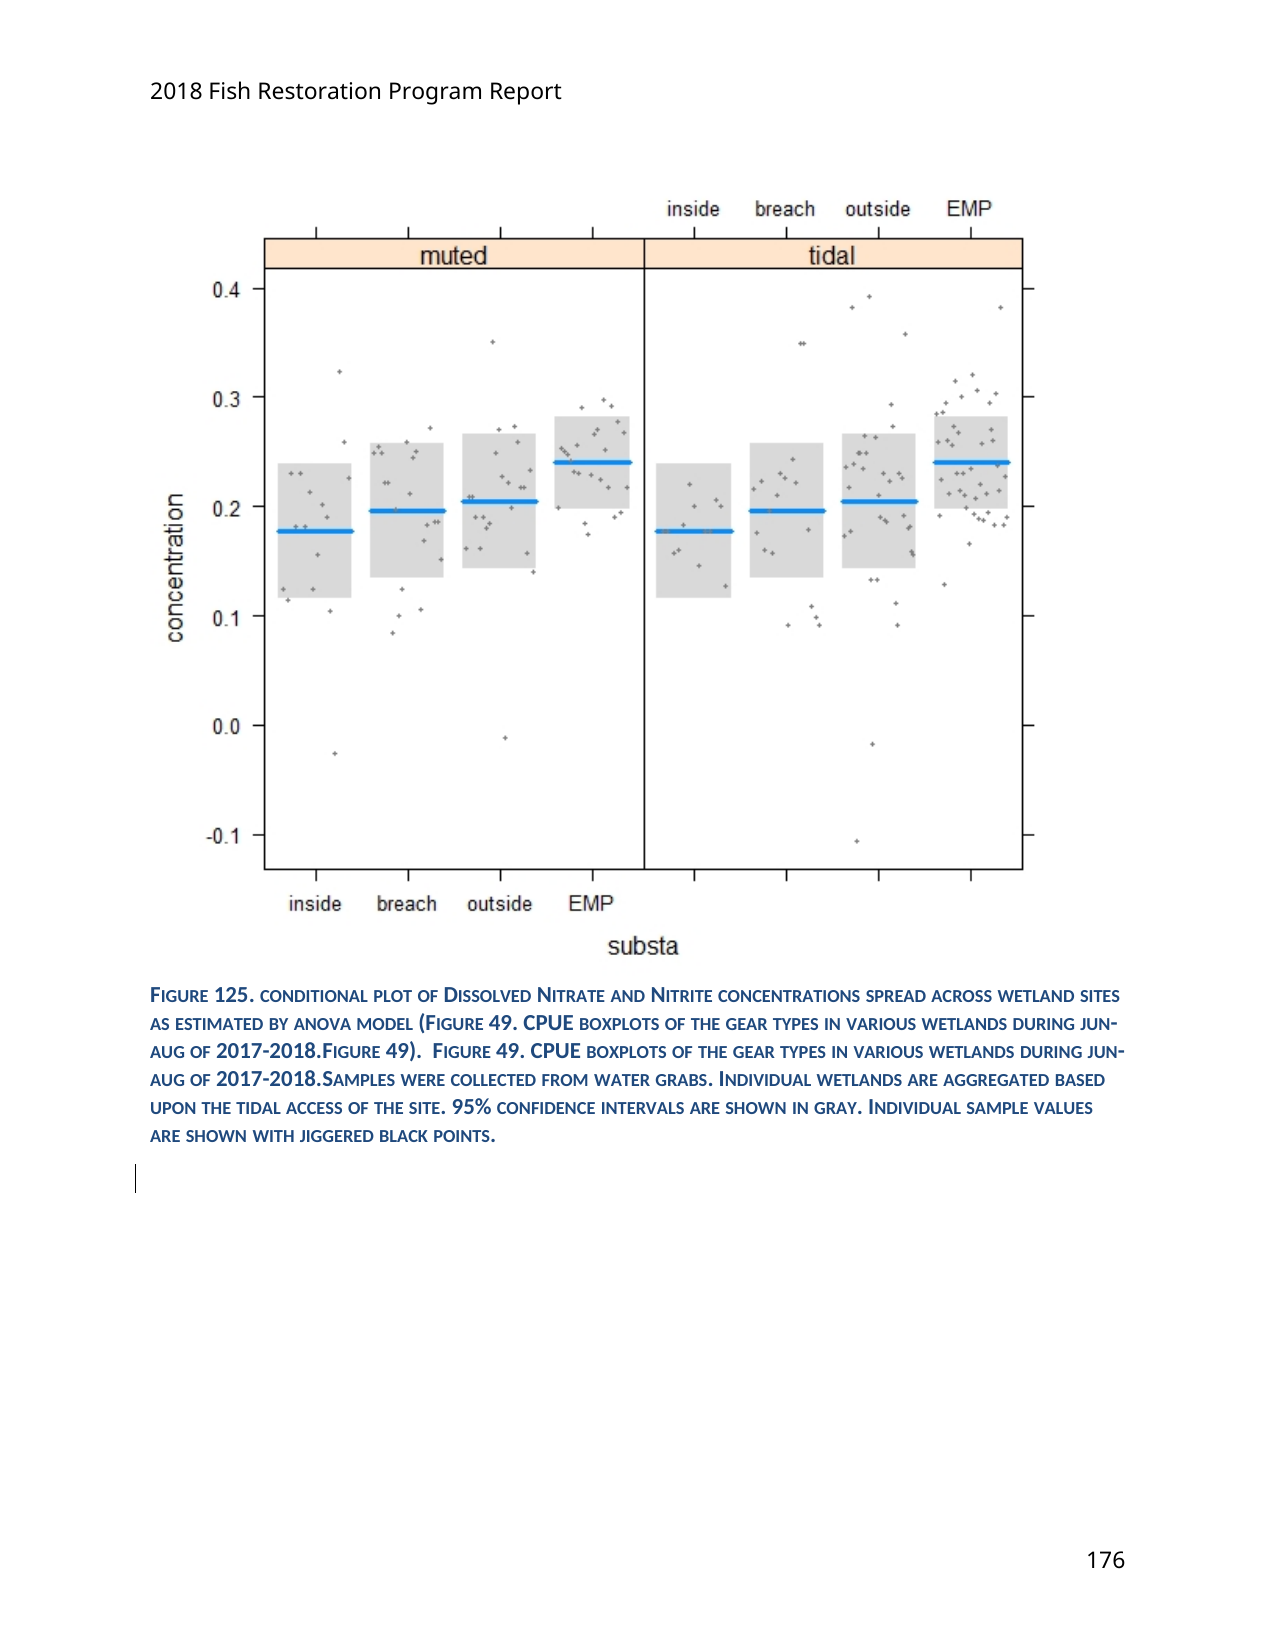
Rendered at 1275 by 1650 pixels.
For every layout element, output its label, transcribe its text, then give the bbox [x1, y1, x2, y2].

text Figure . conditional plot of Dissolved Nitrate and Nitrite concentrations spread across wetland sites as estimated by anova model (Figure 51). Samples were collected from water grabs. Individual wetlands are aggregated based upon the tidal access of the site. 95% confidence intervals are shown in gray. Individual sample values are shown with jiggered black points. [150, 980, 1125, 1148]
picture [150, 150, 1083, 980]
